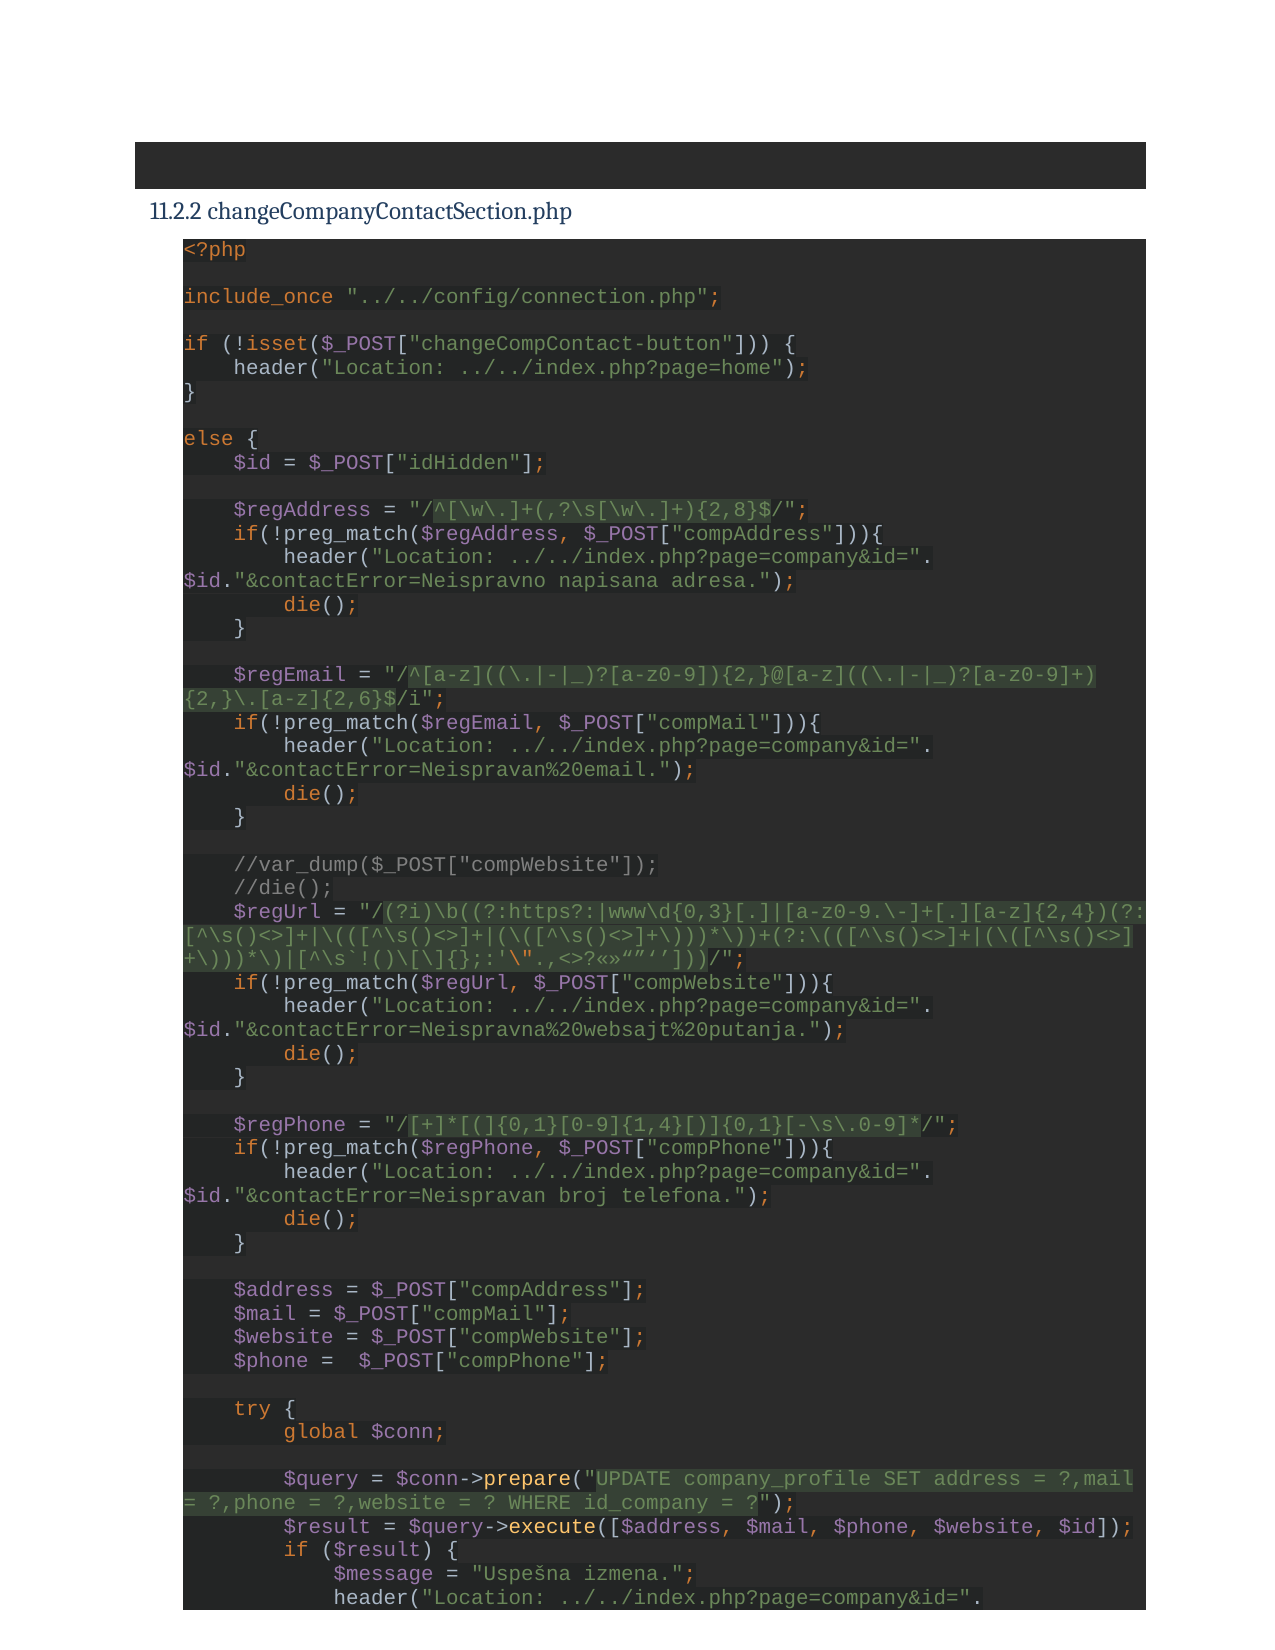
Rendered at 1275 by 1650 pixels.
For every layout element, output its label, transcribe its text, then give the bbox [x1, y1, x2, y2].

subtitle changeCompanyContactSection.php [150, 197, 1146, 226]
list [183, 924, 1146, 1610]
